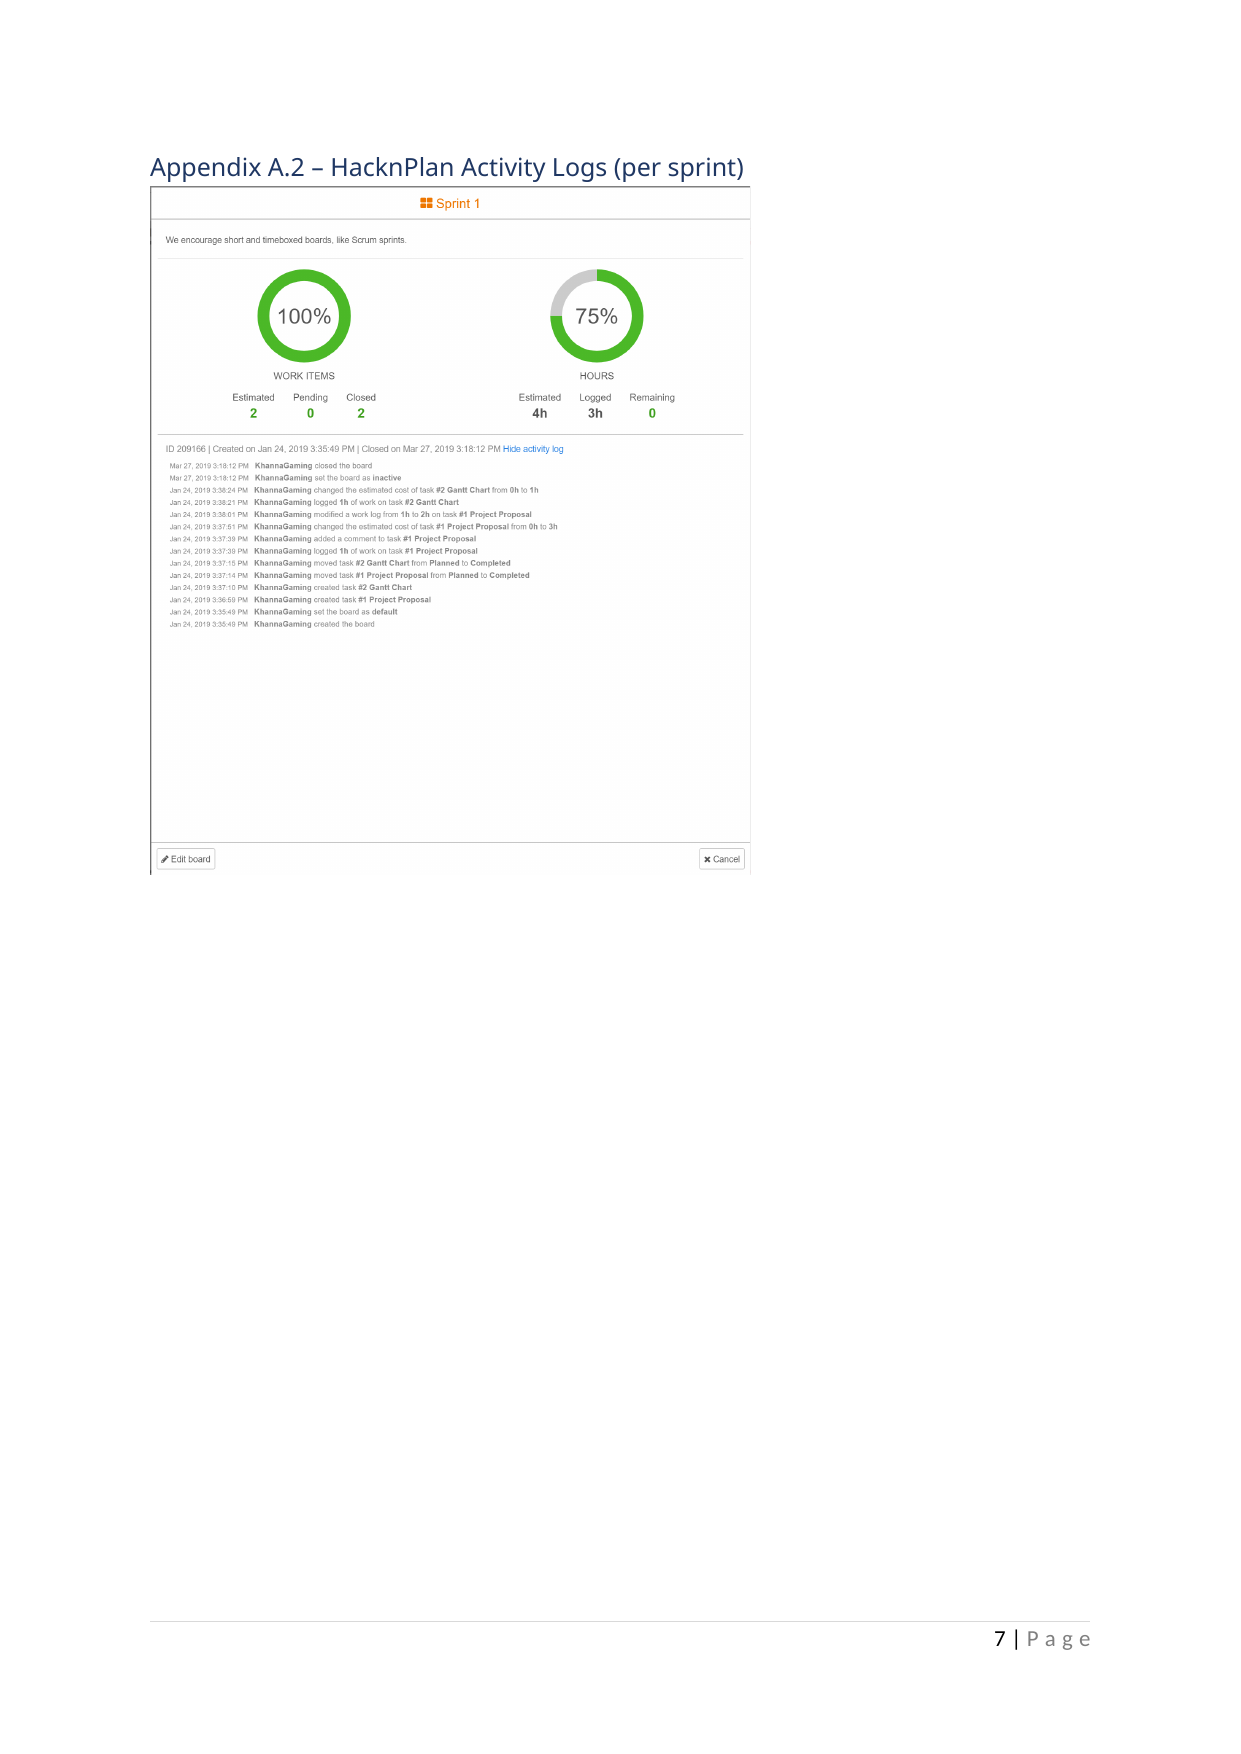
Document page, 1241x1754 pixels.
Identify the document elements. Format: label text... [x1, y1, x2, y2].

picture [150, 186, 750, 875]
subtitle Appendix A.2 – HacknPlan Activity Logs (per sprint) [150, 150, 1090, 184]
